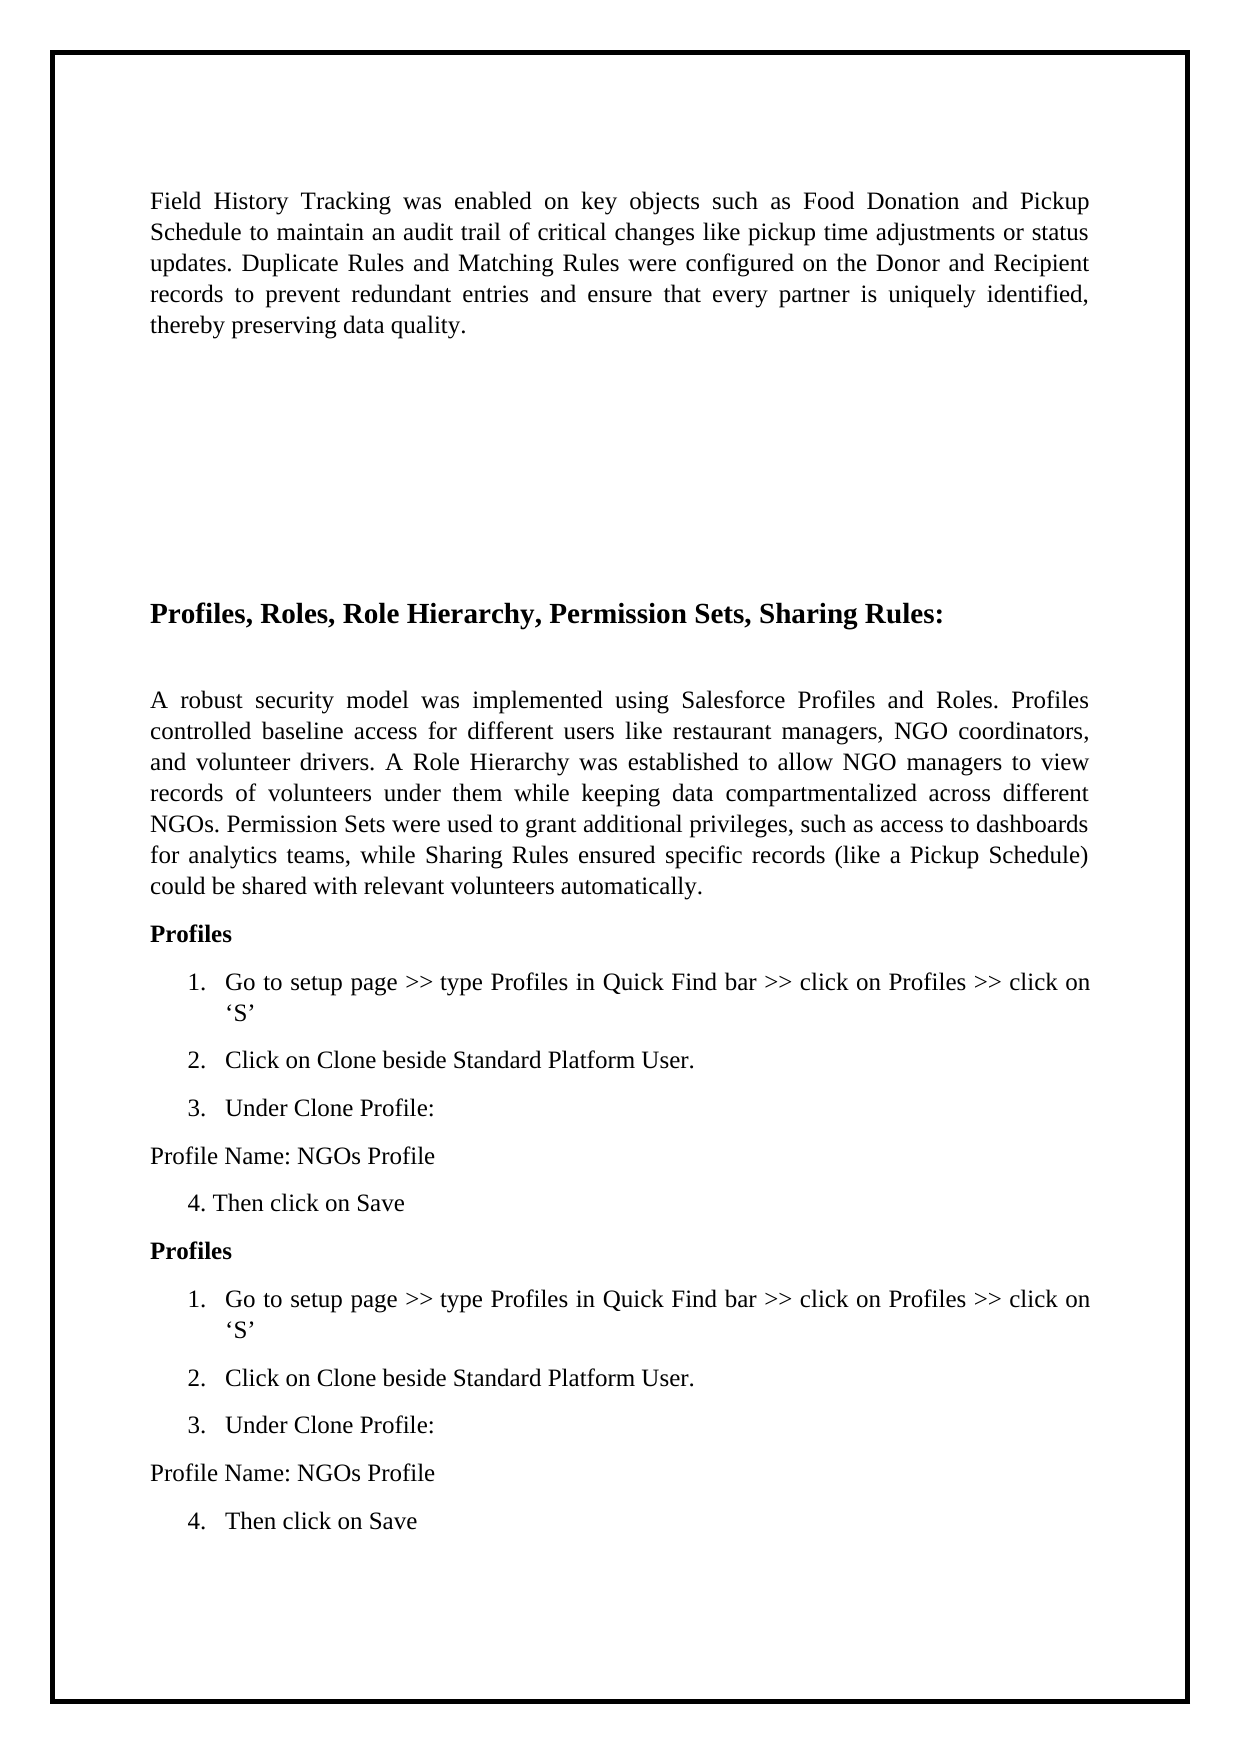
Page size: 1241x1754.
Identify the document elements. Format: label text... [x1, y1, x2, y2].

list Under Clone Profile: [187, 1410, 1090, 1439]
text 4. Then click on Save [150, 1506, 1090, 1534]
text A robust security model was implemented using Salesforce Profiles and Roles. Profiles controlled baseline access for different users like restaurant managers, NGO coordinators, and volunteer drivers. A Role Hierarchy was established to allow NGO managers to view records of volunteers under them while keeping data compartmentalized across different NGOs. Permission Sets were used to grant additional privileges, such as access to dashboards for analytics teams, while Sharing Rules ensured specific records (like a Pickup Schedule) could be shared with relevant volunteers automatically. [150, 649, 1090, 900]
text Profiles [150, 1236, 1090, 1265]
text Profiles, Roles, Role Hierarchy, Permission Sets, Sharing Rules: [150, 596, 1090, 630]
list Under Clone Profile: [187, 1093, 1090, 1122]
list Go to setup page >> type Profiles in Quick Find bar >> click on Profiles >> click on ‘S’ [187, 1284, 1090, 1344]
text 4. Then click on Save [187, 1188, 1090, 1217]
text Field History Tracking was enabled on key objects such as Food Donation and Pickup Schedule to maintain an audit trail of critical changes like pickup time adjustments or status updates. Duplicate Rules and Matching Rules were configured on the Donor and Recipient records to prevent redundant entries and ensure that every partner is uniquely identified, thereby preserving data quality. [150, 150, 1090, 339]
list Go to setup page >> type Profiles in Quick Find bar >> click on Profiles >> click on ‘S’ [187, 967, 1090, 1026]
text Profile Name: NGOs Profile [150, 1458, 1090, 1487]
list Click on Clone beside Standard Platform User. [187, 1045, 1090, 1074]
list Click on Clone beside Standard Platform User. [187, 1363, 1090, 1391]
text Profile Name: NGOs Profile [150, 1141, 1090, 1169]
text Profiles [150, 919, 1090, 948]
